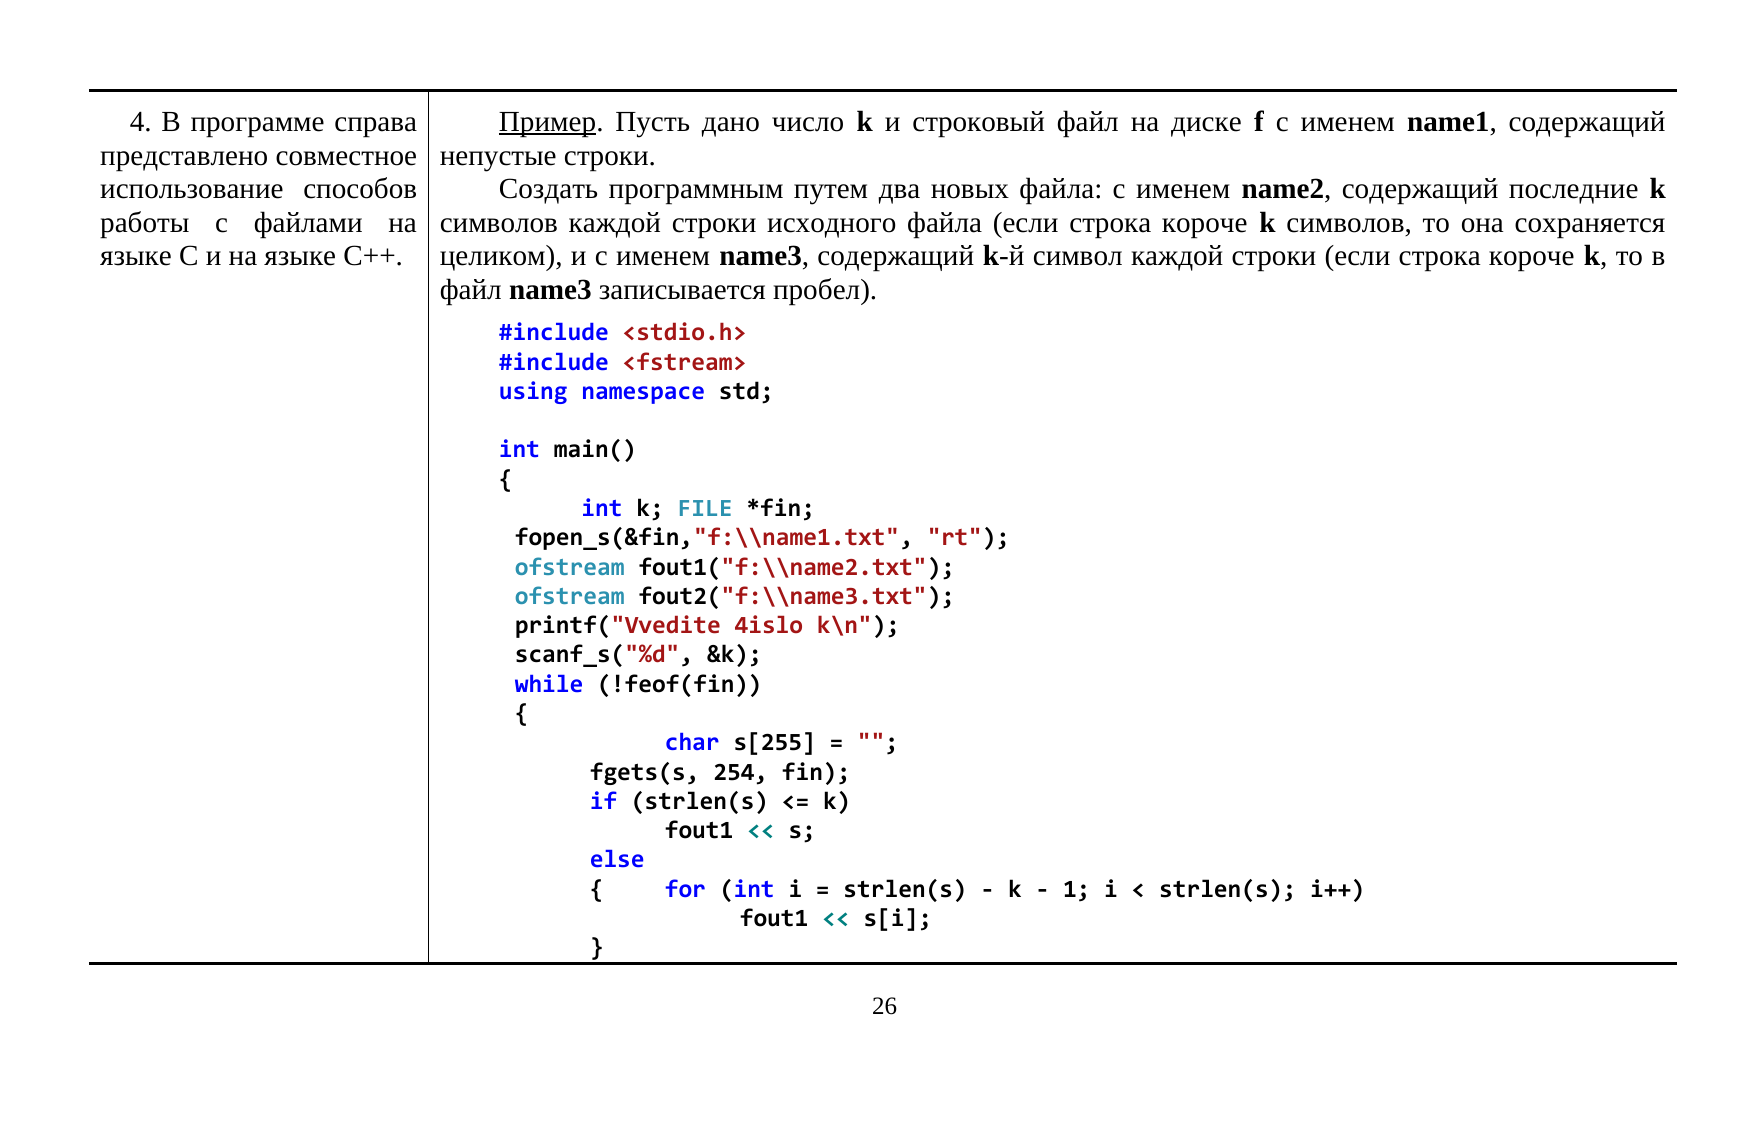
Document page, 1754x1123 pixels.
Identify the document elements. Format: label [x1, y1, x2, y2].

table_cell [89, 92, 428, 962]
table_cell [429, 92, 1677, 962]
